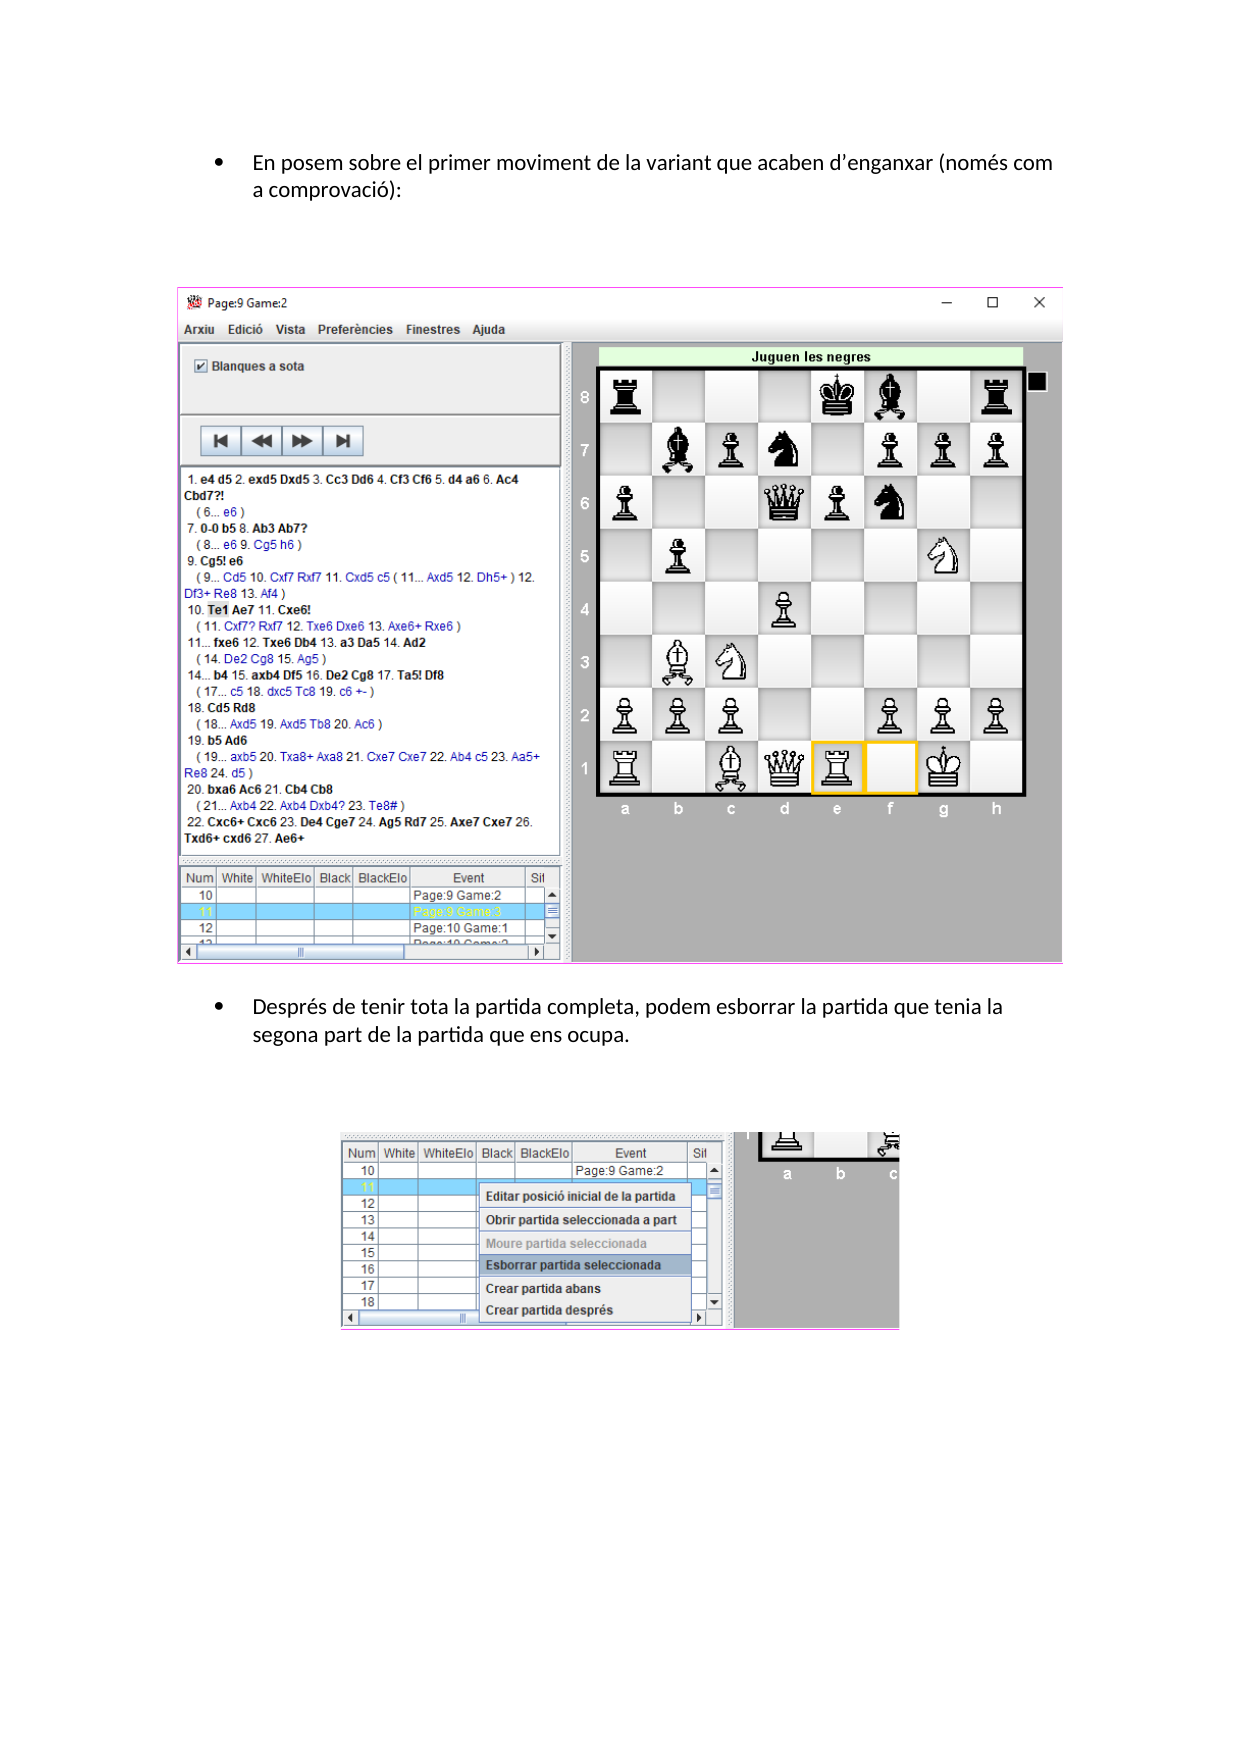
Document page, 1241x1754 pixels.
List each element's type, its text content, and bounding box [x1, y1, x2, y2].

list Després de tenir tota la partida completa, podem esborrar la partida que tenia la segona part de la partida que ens ocupa. [215, 992, 1063, 1048]
picture [177, 287, 1063, 964]
picture [340, 1132, 900, 1330]
list En posem sobre el primer moviment de la variant que acaben d’enganxar (només com a comprovació): [215, 148, 1063, 204]
